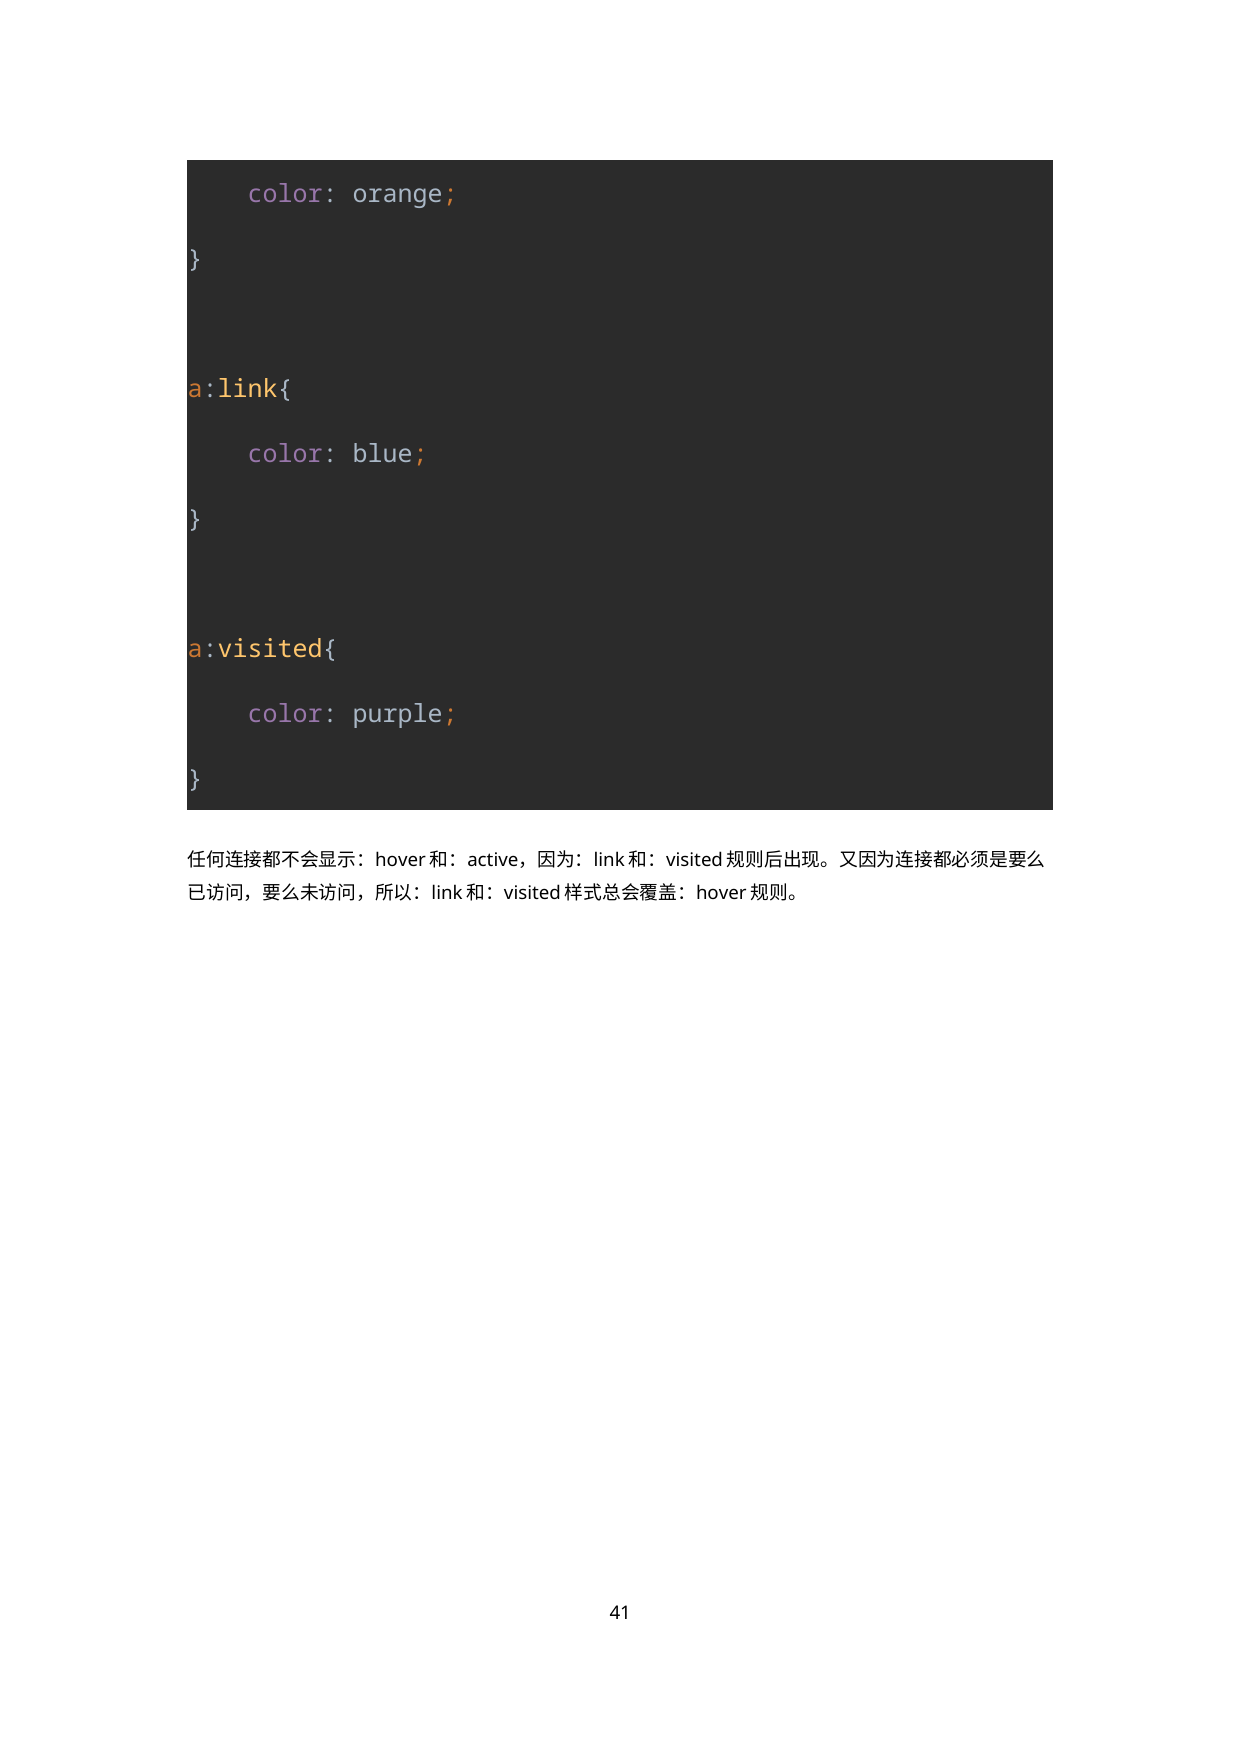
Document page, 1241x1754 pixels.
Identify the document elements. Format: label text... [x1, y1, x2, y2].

text 任何连接都不会显示：hover和：active，因为：link和：visited规则后出现。又因为连接都必须是要么已访问，要么未访问，所以：link和：visited样式总会覆盖：hover规则。 [187, 842, 1053, 907]
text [187, 160, 1053, 810]
